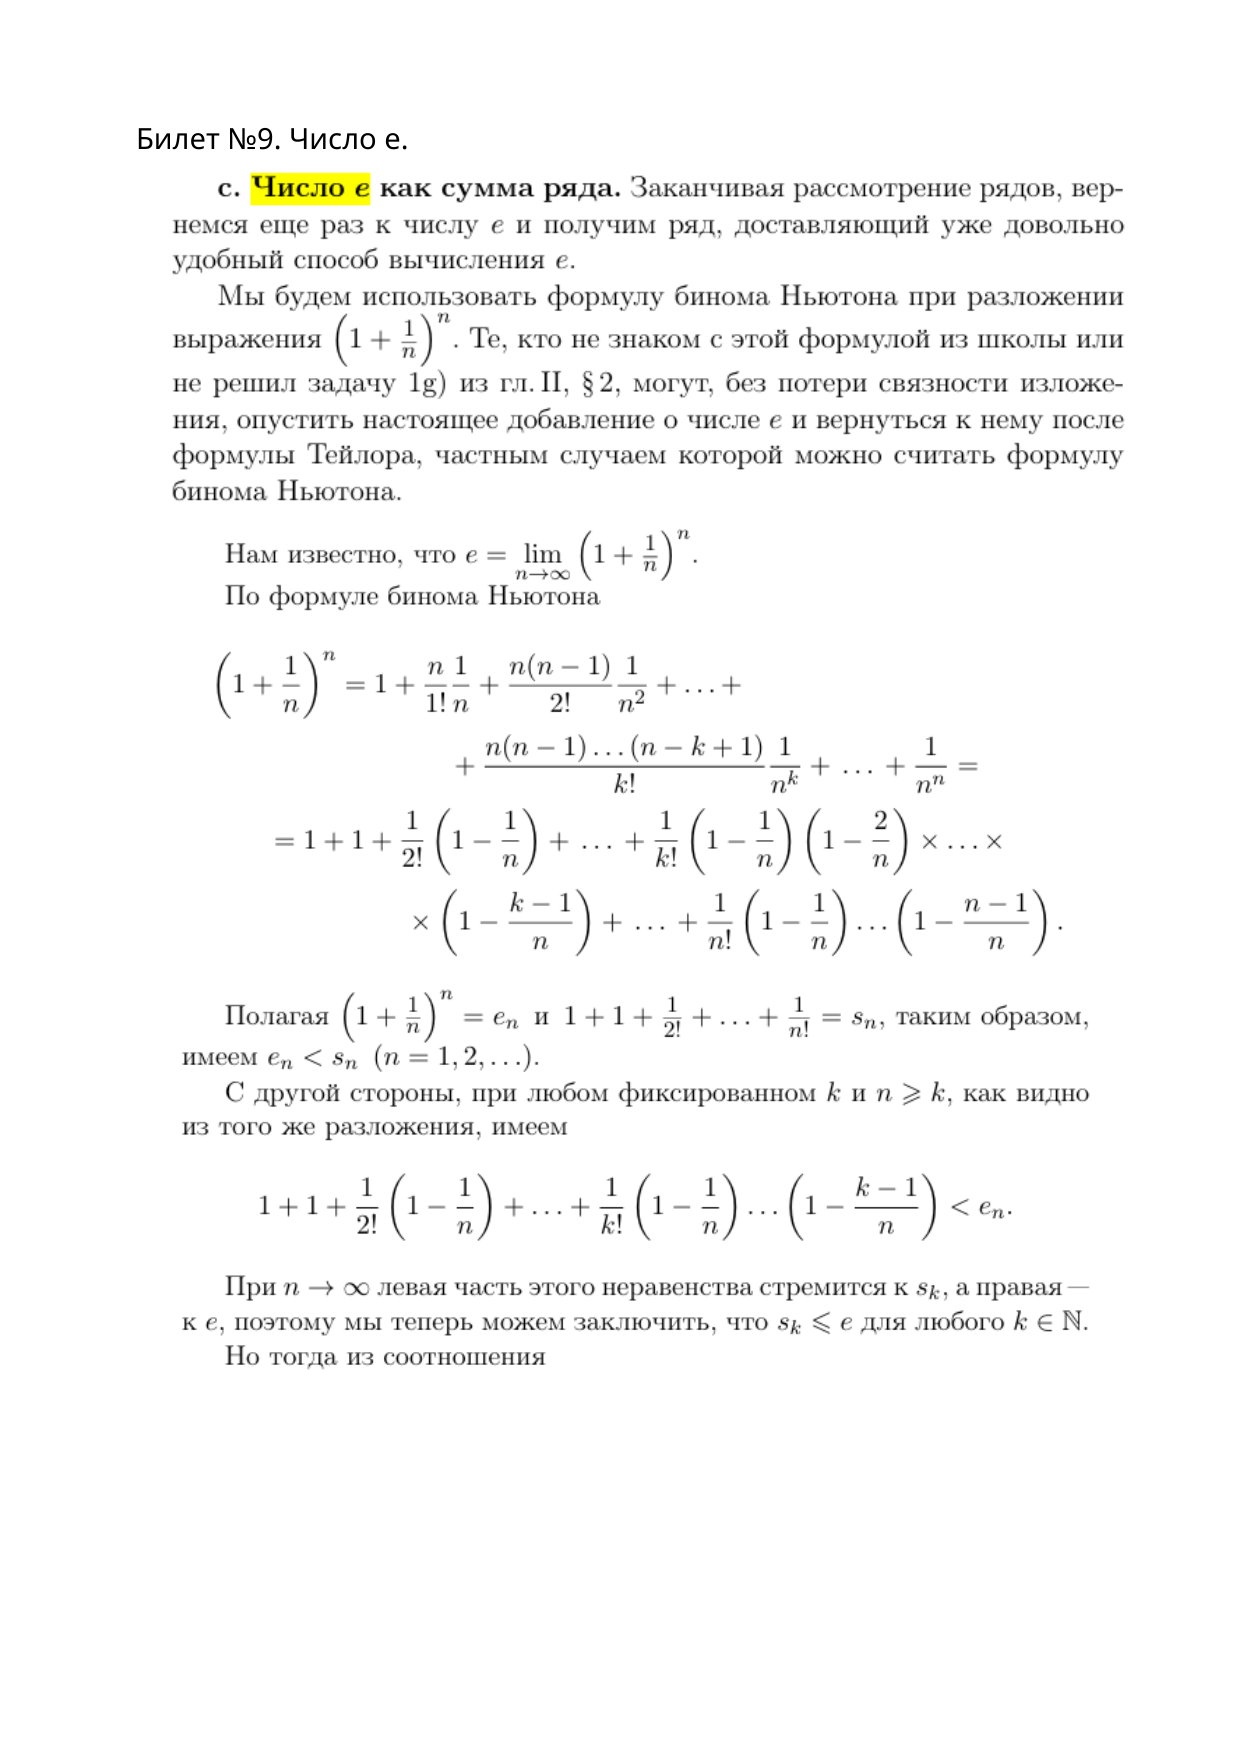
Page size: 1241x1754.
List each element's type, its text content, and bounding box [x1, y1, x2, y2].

picture [154, 157, 1183, 1404]
text Билет №9. Число е. [136, 118, 1163, 158]
